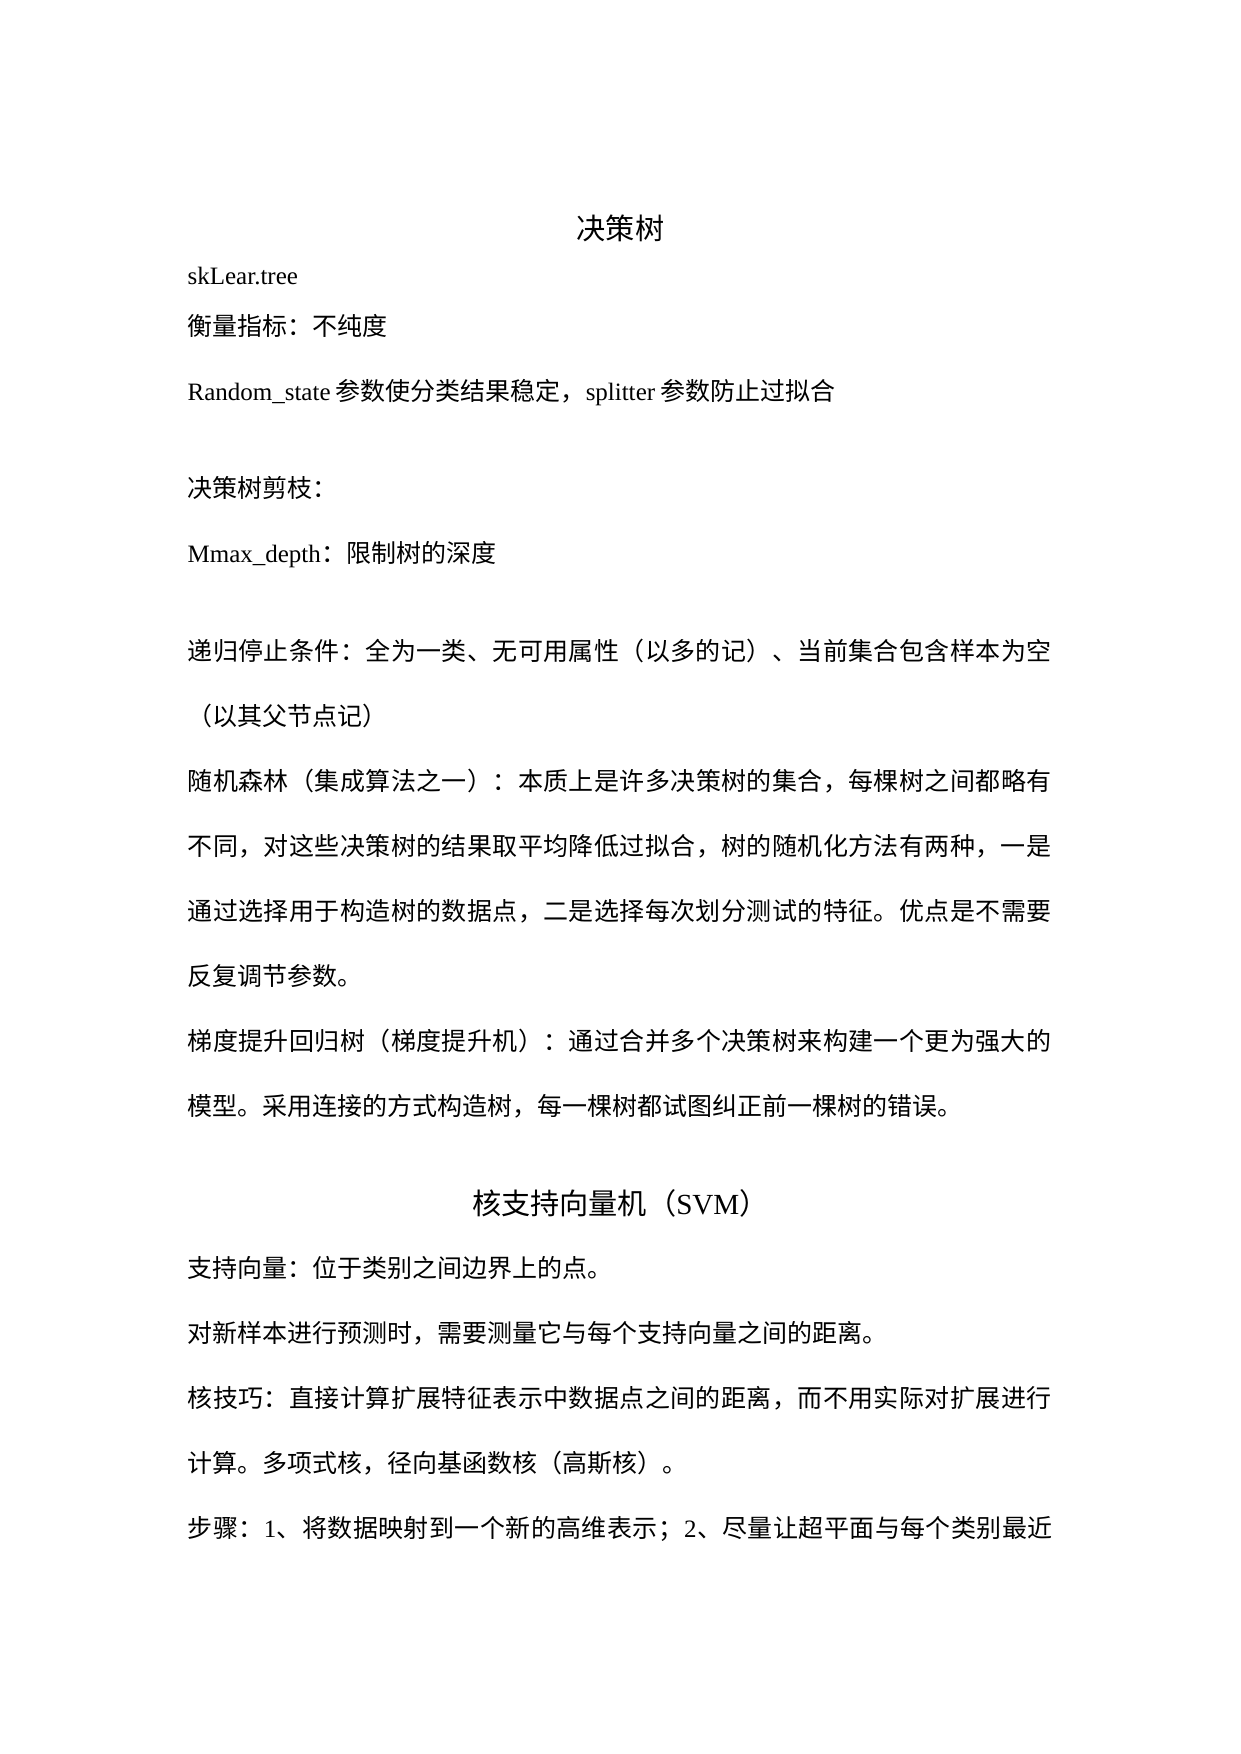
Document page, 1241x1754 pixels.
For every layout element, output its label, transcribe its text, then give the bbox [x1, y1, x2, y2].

text 决策树剪枝： [187, 454, 1053, 519]
text 递归停止条件：全为一类、无可用属性（以多的记）、当前集合包含样本为空（以其父节点记） [187, 617, 1053, 747]
text Random_state参数使分类结果稳定，splitter参数防止过拟合 [187, 357, 1053, 422]
text 对新样本进行预测时，需要测量它与每个支持向量之间的距离。 [187, 1299, 1053, 1364]
text 核技巧：直接计算扩展特征表示中数据点之间的距离，而不用实际对扩展进行计算。多项式核，径向基函数核（高斯核）。 [187, 1364, 1053, 1494]
text 随机森林（集成算法之一）：本质上是许多决策树的集合，每棵树之间都略有不同，对这些决策树的结果取平均降低过拟合，树的随机化方法有两种，一是通过选择用于构造树的数据点，二是选择每次划分测试的特征。优点是不需要反复调节参数。 [187, 747, 1053, 1007]
text 支持向量：位于类别之间边界上的点。 [187, 1234, 1053, 1299]
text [187, 1494, 1053, 1559]
text 衡量指标：不纯度 [187, 292, 1053, 357]
text skLear.tree [187, 259, 1053, 292]
text 决策树 [187, 194, 1053, 259]
text 核支持向量机（SVM） [187, 1169, 1053, 1234]
text 梯度提升回归树（梯度提升机）：通过合并多个决策树来构建一个更为强大的模型。采用连接的方式构造树，每一棵树都试图纠正前一棵树的错误。 [187, 1007, 1053, 1137]
text Mmax_depth：限制树的深度 [187, 519, 1053, 584]
